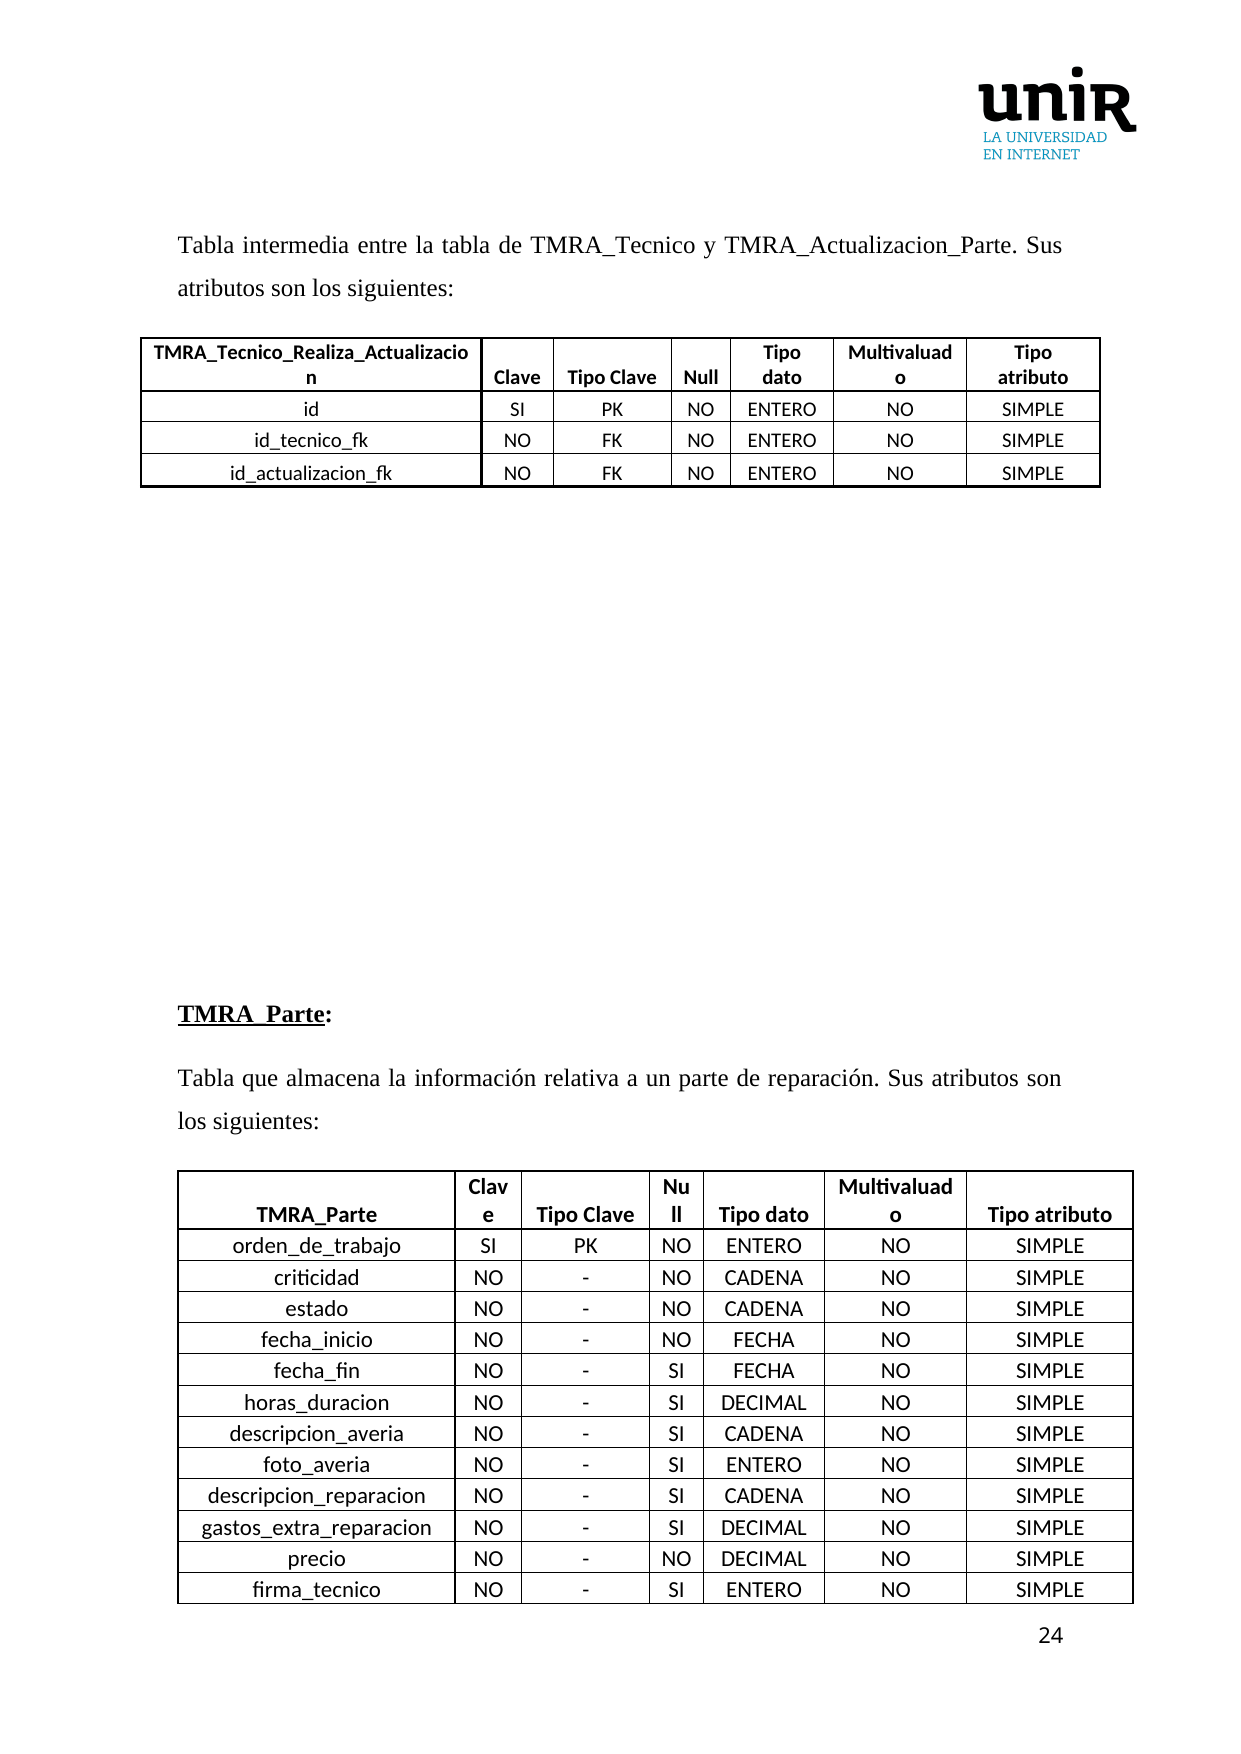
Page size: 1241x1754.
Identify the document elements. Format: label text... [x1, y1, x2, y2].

table_cell SIMPLE [967, 1261, 1132, 1291]
table_cell - [522, 1448, 649, 1478]
table_cell SIMPLE [967, 1323, 1132, 1353]
table_cell descripcion_reparacion [179, 1479, 454, 1509]
table_cell foto_averia [179, 1448, 454, 1478]
table_cell DECIMAL [704, 1542, 824, 1572]
table_header Multivaluado [834, 339, 966, 390]
table_header Null [650, 1172, 703, 1228]
table_cell precio [179, 1542, 454, 1572]
table_cell NO [456, 1354, 521, 1384]
table_cell NO [456, 1448, 521, 1478]
table_cell DECIMAL [704, 1386, 824, 1416]
table_cell - [522, 1479, 649, 1509]
table_cell SIMPLE [967, 1573, 1132, 1603]
table_cell ENTERO [704, 1448, 824, 1478]
table_header Tipo Clave [554, 339, 671, 390]
table_header TMRA_Parte [179, 1172, 454, 1228]
table_cell PK [554, 392, 671, 421]
table_cell NO [650, 1542, 703, 1572]
table_header Tipo dato [731, 339, 833, 390]
text Tabla intermedia entre la tabla de TMRA_Tecnico y TMRA_Actualizacion_Parte. Sus atributos son los siguientes: [177, 230, 1063, 302]
table_cell - [522, 1386, 649, 1416]
table_cell NO [825, 1417, 966, 1447]
table_cell SIMPLE [967, 1542, 1132, 1572]
table_cell SIMPLE [967, 392, 1099, 421]
table_cell SI [650, 1417, 703, 1447]
table_cell NO [650, 1230, 703, 1259]
table_cell CADENA [704, 1261, 824, 1291]
table_cell SI [483, 392, 553, 421]
table_cell SIMPLE [967, 1417, 1132, 1447]
table_cell NO [650, 1323, 703, 1353]
table_cell NO [650, 1261, 703, 1291]
table_cell criticidad [179, 1261, 454, 1291]
table_cell - [522, 1354, 649, 1384]
table_cell NO [834, 422, 966, 452]
table_cell SIMPLE [967, 454, 1099, 485]
table_cell NO [456, 1542, 521, 1572]
table_cell SIMPLE [967, 1292, 1132, 1322]
table_cell - [522, 1417, 649, 1447]
table_cell NO [825, 1386, 966, 1416]
table_header TMRA_Tecnico_Realiza_Actualizacion [142, 339, 480, 390]
table_cell ENTERO [704, 1573, 824, 1603]
table_cell NO [456, 1292, 521, 1322]
table_cell NO [456, 1511, 521, 1541]
table_cell SI [650, 1448, 703, 1478]
table_cell NO [825, 1573, 966, 1603]
table_cell NO [672, 454, 730, 485]
table_cell NO [825, 1479, 966, 1509]
table_cell PK [522, 1230, 649, 1259]
table_cell FECHA [704, 1354, 824, 1384]
table_cell estado [179, 1292, 454, 1322]
table_cell NO [456, 1479, 521, 1509]
table_cell SI [650, 1386, 703, 1416]
table_cell NO [456, 1261, 521, 1291]
table_cell SI [650, 1354, 703, 1384]
table_cell - [522, 1573, 649, 1603]
table_cell NO [456, 1573, 521, 1603]
table_cell NO [483, 422, 553, 452]
table_cell ENTERO [731, 392, 833, 421]
table_cell ENTERO [704, 1230, 824, 1259]
table_cell descripcion_averia [179, 1417, 454, 1447]
table_cell NO [825, 1323, 966, 1353]
table_cell NO [825, 1511, 966, 1541]
table_cell NO [834, 454, 966, 485]
table_cell gastos_extra_reparacion [179, 1511, 454, 1541]
table_cell NO [825, 1261, 966, 1291]
table_cell horas_duracion [179, 1386, 454, 1416]
table_cell - [522, 1261, 649, 1291]
table_cell NO [650, 1292, 703, 1322]
table_cell CADENA [704, 1292, 824, 1322]
table_cell FECHA [704, 1323, 824, 1353]
table_cell NO [483, 454, 553, 485]
table_header Tipo Clave [522, 1172, 649, 1228]
text Tabla que almacena la información relativa a un parte de reparación. Sus atributos son los siguientes: [177, 1063, 1063, 1135]
table_cell NO [825, 1354, 966, 1384]
table_cell orden_de_trabajo [179, 1230, 454, 1259]
table_cell NO [825, 1542, 966, 1572]
table_cell DECIMAL [704, 1511, 824, 1541]
table_cell SIMPLE [967, 1354, 1132, 1384]
table_cell NO [672, 392, 730, 421]
table_header Tipo dato [704, 1172, 824, 1228]
table_cell SIMPLE [967, 422, 1099, 452]
table_cell SI [650, 1573, 703, 1603]
table_cell ENTERO [731, 422, 833, 452]
table_cell - [522, 1542, 649, 1572]
table_header Null [672, 339, 730, 390]
table_cell NO [825, 1292, 966, 1322]
table_cell NO [672, 422, 730, 452]
table_cell - [522, 1511, 649, 1541]
table_header Tipo atributo [967, 1172, 1132, 1228]
table_cell SI [650, 1479, 703, 1509]
table_cell SIMPLE [967, 1230, 1132, 1259]
table_header Multivaluado [825, 1172, 966, 1228]
picture [941, 43, 1174, 183]
table_cell id_tecnico_fk [142, 422, 480, 452]
table_cell ENTERO [731, 454, 833, 485]
table_cell NO [834, 392, 966, 421]
table_cell SIMPLE [967, 1479, 1132, 1509]
table_cell NO [456, 1386, 521, 1416]
table_cell SI [650, 1511, 703, 1541]
table_cell CADENA [704, 1479, 824, 1509]
table_header Clave [483, 339, 553, 390]
table_cell NO [825, 1448, 966, 1478]
table_cell firma_tecnico [179, 1573, 454, 1603]
table_cell - [522, 1292, 649, 1322]
table_cell SIMPLE [967, 1448, 1132, 1478]
table_cell FK [554, 454, 671, 485]
table_cell fecha_inicio [179, 1323, 454, 1353]
table_header Clave [456, 1172, 521, 1228]
table_cell - [522, 1323, 649, 1353]
table_cell id_actualizacion_fk [142, 454, 480, 485]
table_cell CADENA [704, 1417, 824, 1447]
table_cell SI [456, 1230, 521, 1259]
table_cell NO [825, 1230, 966, 1259]
table_cell NO [456, 1417, 521, 1447]
table_cell NO [456, 1323, 521, 1353]
table_cell id [142, 392, 480, 421]
text TMRA_Parte: [177, 999, 1063, 1028]
table_header Tipo atributo [967, 339, 1099, 390]
table_cell fecha_fin [179, 1354, 454, 1384]
table_cell SIMPLE [967, 1511, 1132, 1541]
table_cell SIMPLE [967, 1386, 1132, 1416]
table_cell FK [554, 422, 671, 452]
